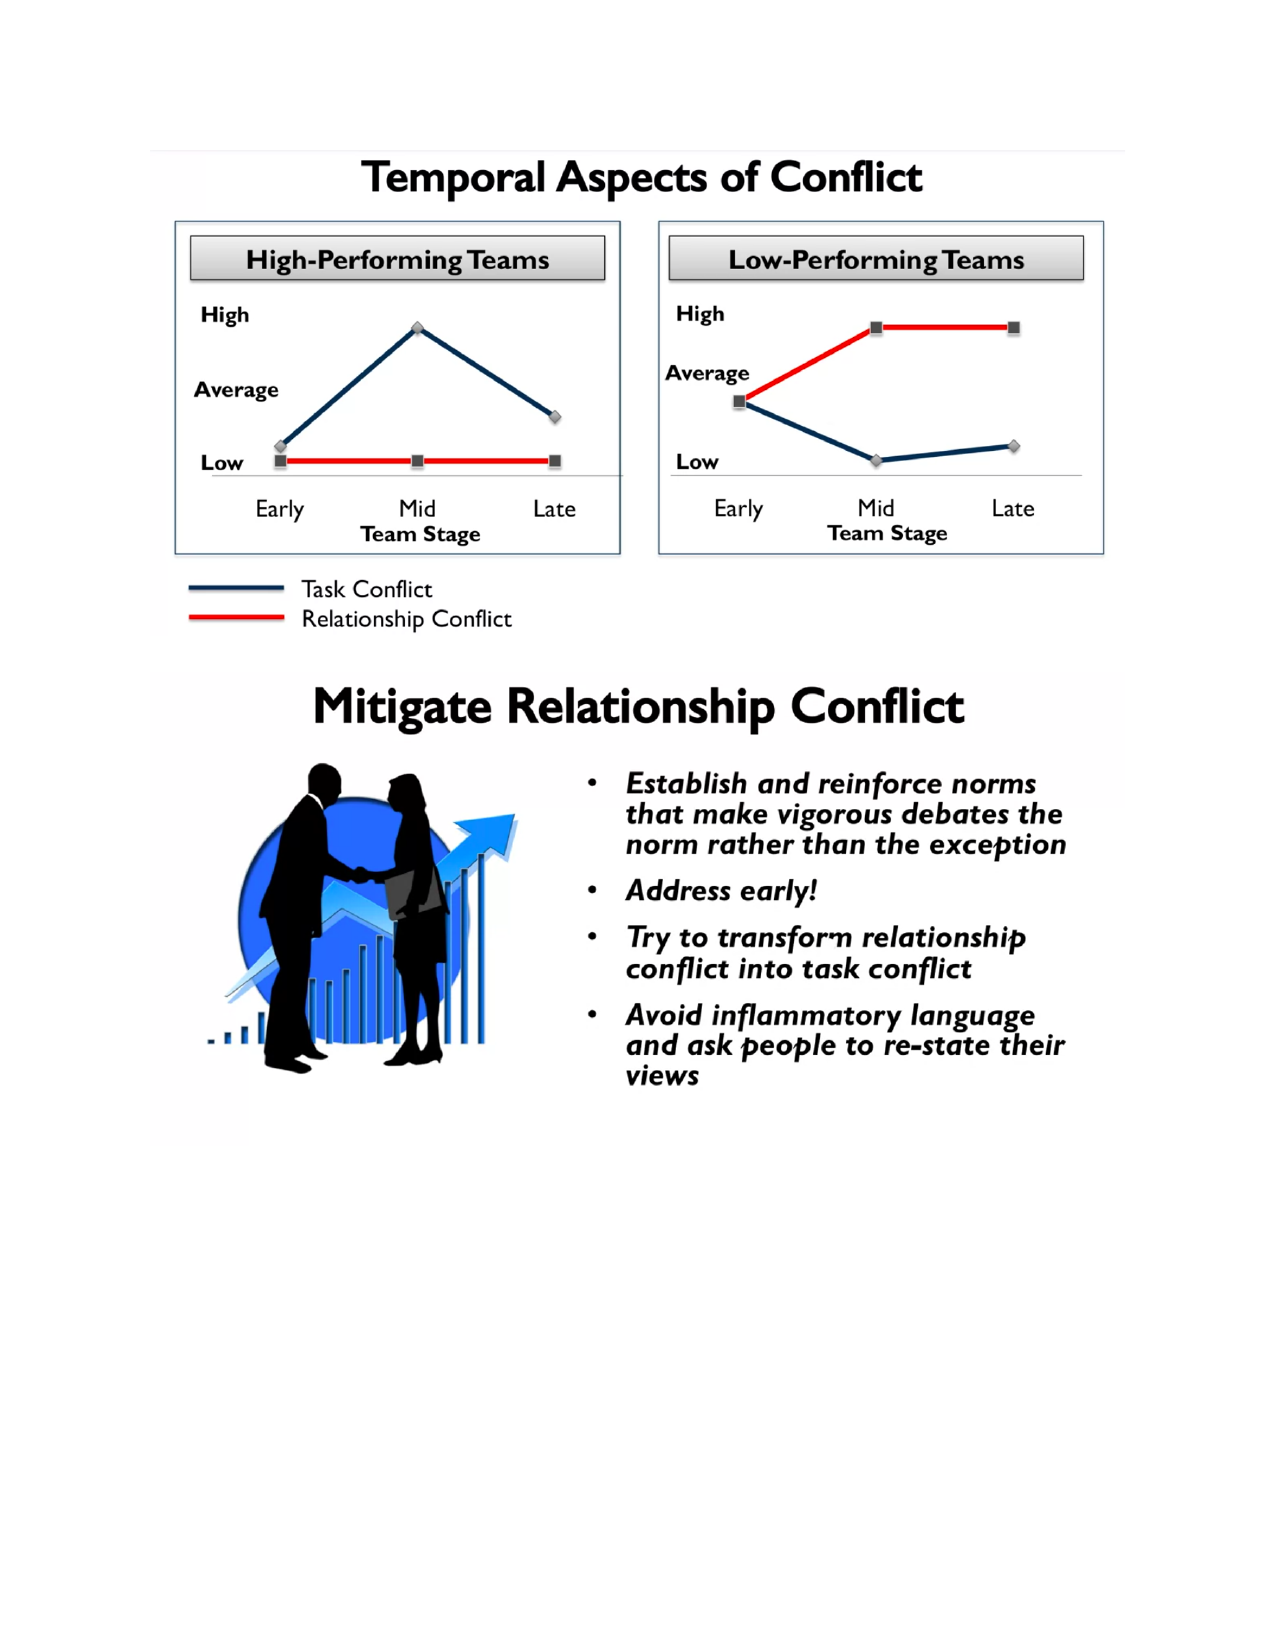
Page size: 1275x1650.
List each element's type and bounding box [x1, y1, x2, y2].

picture [150, 150, 1125, 636]
picture [150, 672, 1125, 1146]
